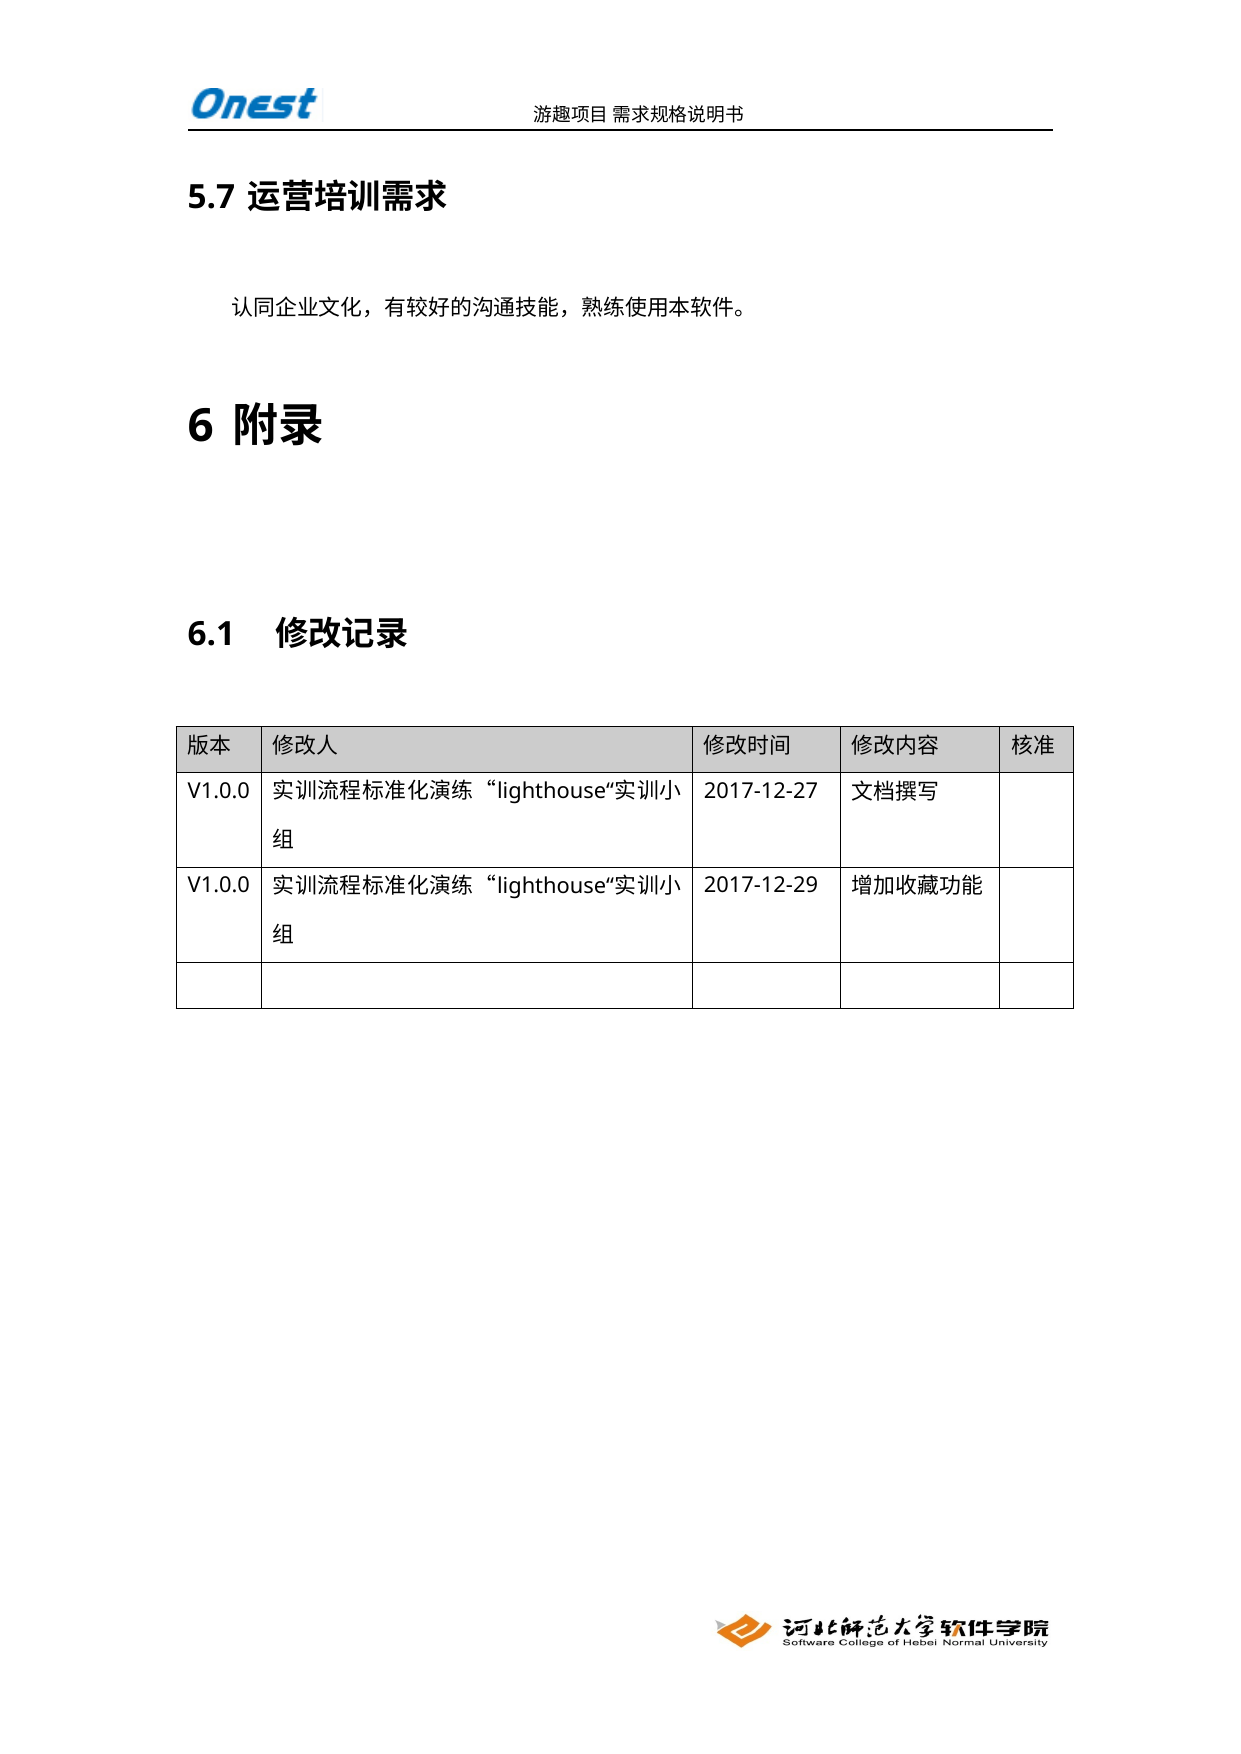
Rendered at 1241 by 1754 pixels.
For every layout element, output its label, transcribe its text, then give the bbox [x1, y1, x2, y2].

table_header 修改时间 [693, 727, 840, 772]
subtitle 修改记录 [187, 599, 1053, 664]
table_cell [841, 963, 999, 1008]
table_cell [1000, 868, 1073, 962]
table_cell [262, 963, 692, 1008]
table_cell V1.0.0 [177, 868, 261, 962]
table_cell [177, 963, 261, 1008]
subtitle 运营培训需求 [187, 162, 1053, 227]
picture [187, 88, 324, 122]
subtitle 附录 [187, 373, 1053, 471]
table_cell 文档撰写 [841, 773, 999, 867]
table_cell 2017-12-27 [693, 773, 840, 867]
table_cell 实训流程标准化演练“lighthouse“实训小组 [262, 868, 692, 962]
table_cell [693, 963, 840, 1008]
table_header 修改内容 [841, 727, 999, 772]
table_header 核准 [1000, 727, 1073, 772]
table_header 版本 [177, 727, 261, 772]
picture [710, 1611, 1053, 1651]
table_cell 增加收藏功能 [841, 868, 999, 962]
table_cell [1000, 963, 1073, 1008]
table_cell [1000, 773, 1073, 867]
table_cell 实训流程标准化演练“lighthouse“实训小组 [262, 773, 692, 867]
text 认同企业文化，有较好的沟通技能，熟练使用本软件。 [187, 289, 1053, 322]
table_header 修改人 [262, 727, 692, 772]
table_cell 2017-12-29 [693, 868, 840, 962]
table_cell V1.0.0 [177, 773, 261, 867]
